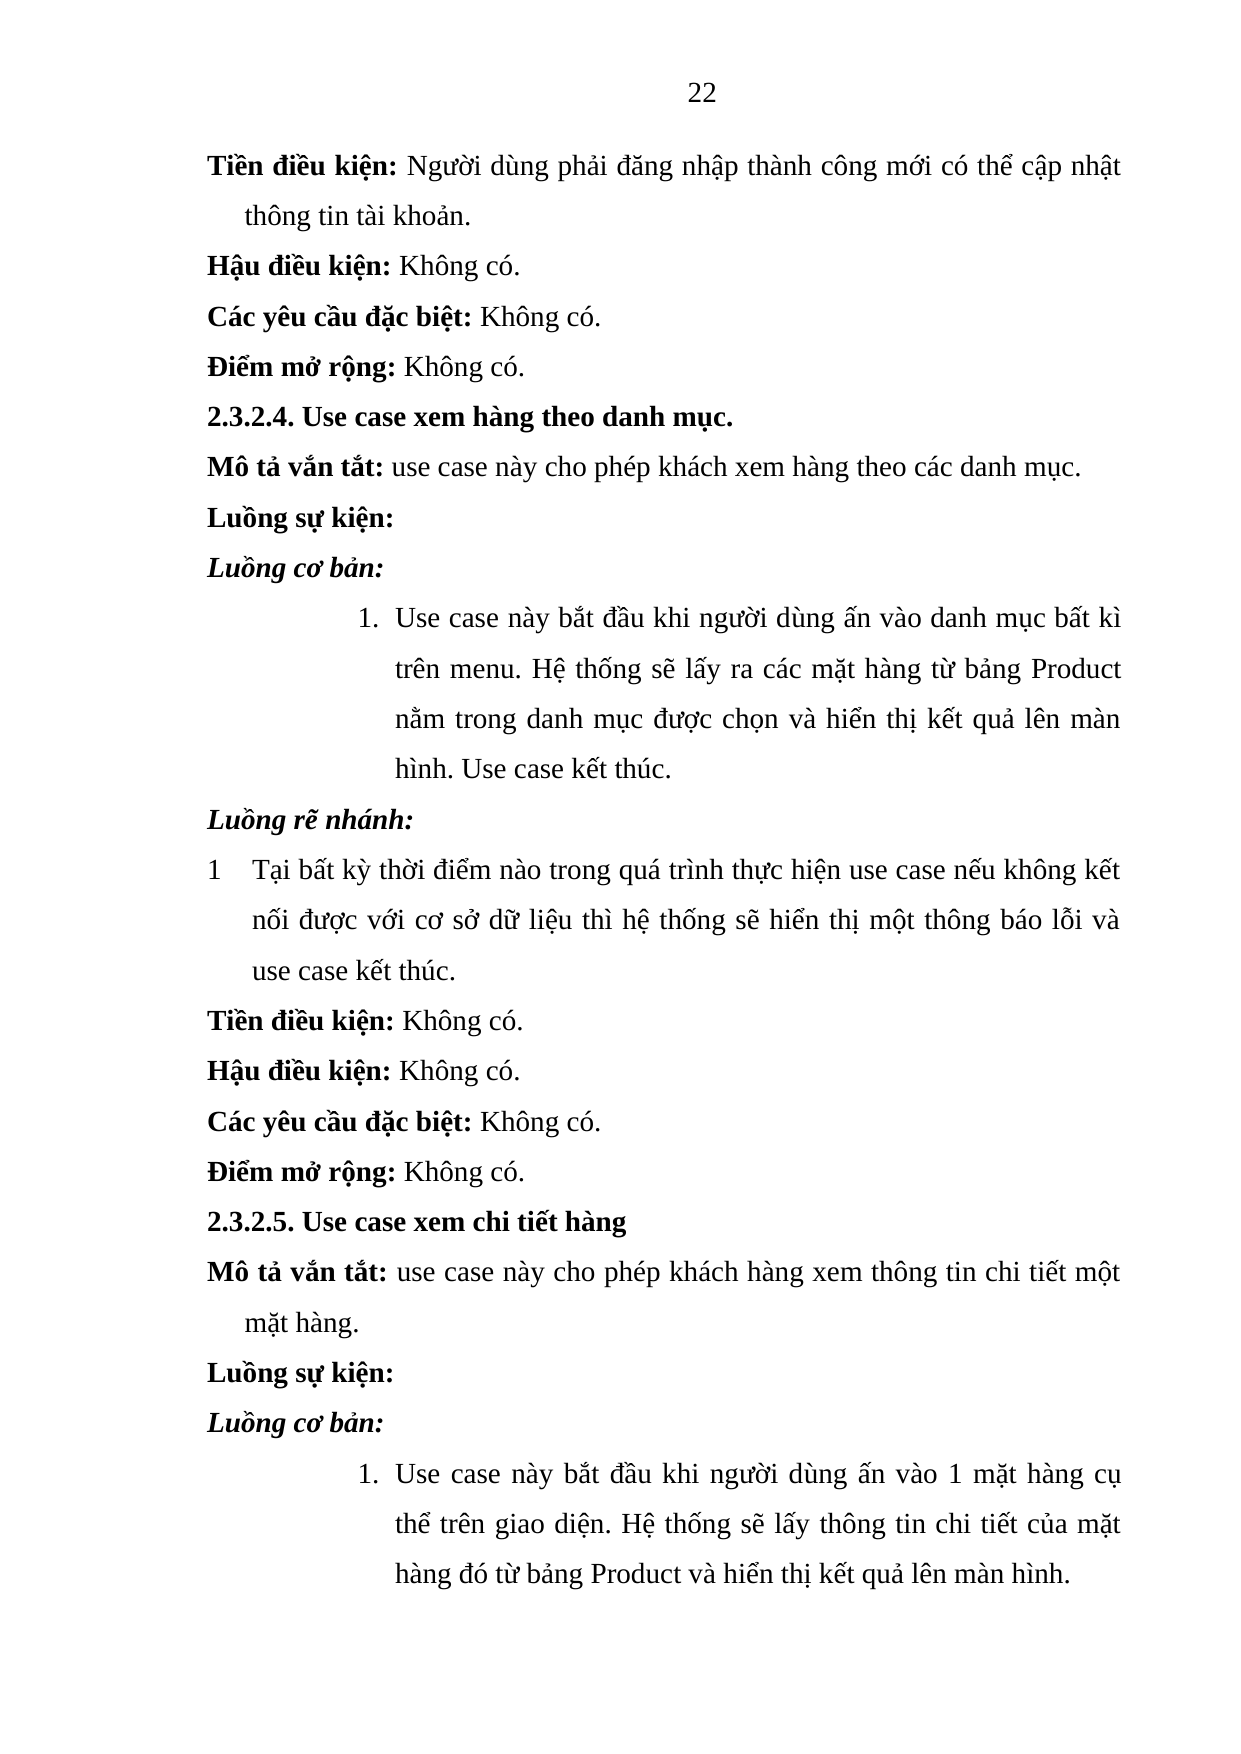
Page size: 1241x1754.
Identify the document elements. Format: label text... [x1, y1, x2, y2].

text 2.3.2.4. Use case xem hàng theo danh mục. [207, 399, 1122, 433]
list Use case này bắt đầu khi người dùng ấn vào danh mục bất kì trên menu. Hệ thống sẽ lấy ra các mặt hàng từ bảng Product nằm trong danh mục được chọn và hiển thị kết quả lên màn hình. Use case kết thúc. [357, 601, 1122, 785]
text Mô tả vắn tắt: use case này cho phép khách xem hàng theo các danh mục. [207, 449, 1122, 483]
text Tiền điều kiện: Người dùng phải đăng nhập thành công mới có thể cập nhật thông tin tài khoản. [207, 148, 1122, 232]
list Tại bất kỳ thời điểm nào trong quá trình thực hiện use case nếu không kết nối được với cơ sở dữ liệu thì hệ thống sẽ hiển thị một thông báo lỗi và use case kết thúc. [207, 852, 1122, 986]
list Use case này bắt đầu khi người dùng ấn vào 1 mặt hàng cụ thể trên giao diện. Hệ thống sẽ lấy thông tin chi tiết của mặt hàng đó từ bảng Product và hiển thị kết quả lên màn hình. [357, 1456, 1122, 1590]
text Điểm mở rộng: Không có. [207, 1154, 1122, 1187]
text Tiền điều kiện: Không có. [207, 1003, 1122, 1037]
text Các yêu cầu đặc biệt: Không có. [207, 299, 1122, 332]
text Luồng cơ bản: [207, 1406, 1122, 1439]
text 2.3.2.5. Use case xem chi tiết hàng [207, 1204, 1122, 1238]
text Hậu điều kiện: Không có. [207, 1053, 1122, 1087]
text Luồng rẽ nhánh: [207, 802, 1122, 835]
text Luồng cơ bản: [207, 550, 1122, 584]
text Mô tả vắn tắt: use case này cho phép khách hàng xem thông tin chi tiết một mặt hàng. [207, 1254, 1122, 1338]
text Điểm mở rộng: Không có. [207, 349, 1122, 382]
text Các yêu cầu đặc biệt: Không có. [207, 1104, 1122, 1137]
text Luồng sự kiện: [207, 500, 1122, 533]
text Hậu điều kiện: Không có. [207, 248, 1122, 282]
text Luồng sự kiện: [207, 1355, 1122, 1389]
